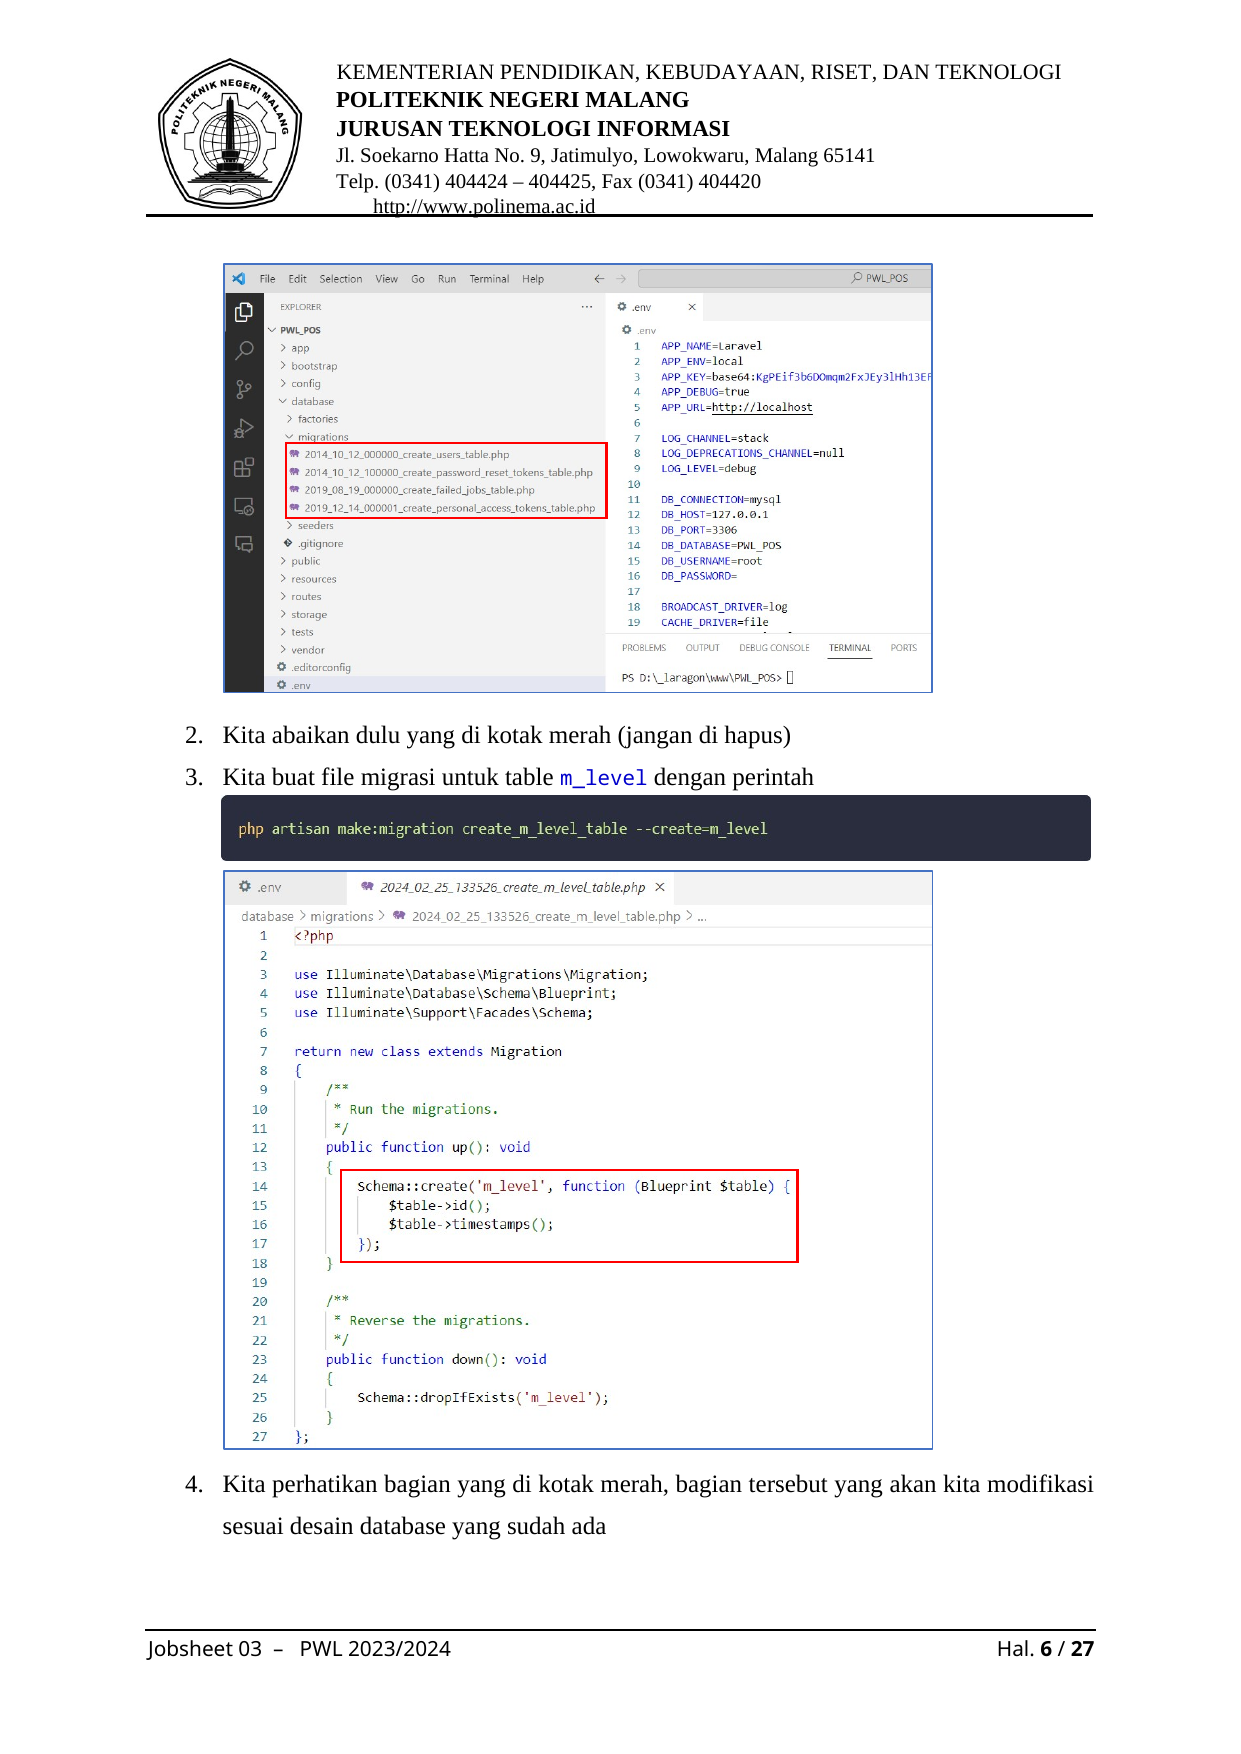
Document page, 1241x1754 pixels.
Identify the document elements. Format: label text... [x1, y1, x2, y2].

list Kita abaikan dulu yang di kotak merah (jangan di hapus) [185, 720, 1095, 748]
picture [221, 795, 1091, 861]
picture [225, 265, 931, 692]
picture [225, 872, 932, 1448]
picture [158, 58, 304, 209]
list Kita perhatikan bagian yang di kotak merah, bagian tersebut yang akan kita modifikasi sesuai desain database yang sudah ada [185, 1469, 1095, 1540]
list Kita buat file migrasi untuk table m_level dengan perintah [185, 762, 1095, 792]
